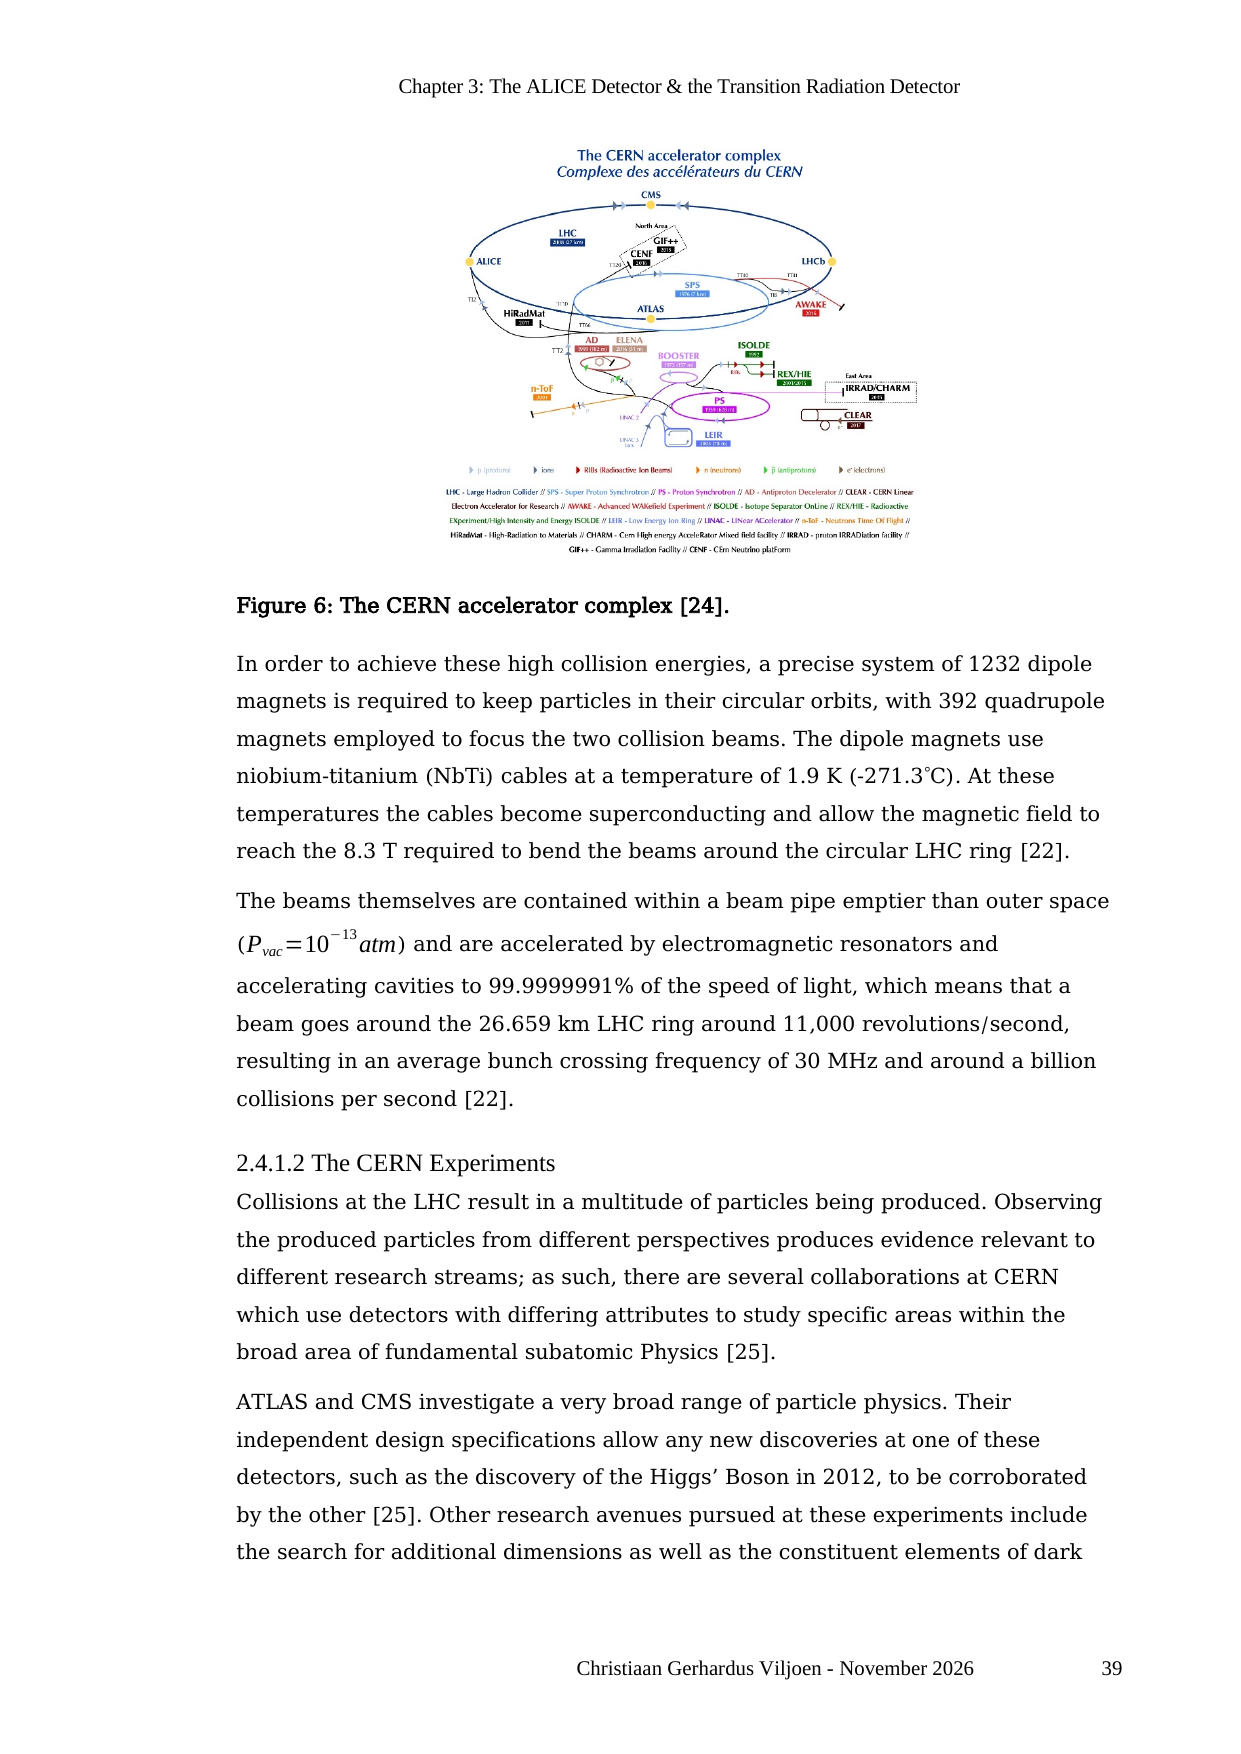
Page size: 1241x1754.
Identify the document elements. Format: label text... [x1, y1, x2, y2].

text Collisions at the LHC result in a multitude of particles being produced. Observing the produced particles from different perspectives produces evidence relevant to different research streams; as such, there are several collaborations at CERN which use detectors with differing attributes to study specific areas within the broad area of fundamental subatomic Physics . [236, 1189, 1122, 1364]
text The beams themselves are contained within a beam pipe emptier than outer space () and are accelerated by electromagnetic resonators and accelerating cavities to 99.9999991% of the speed of light, which means that a beam goes around the 26.659 km LHC ring around 11,000 revolutions/second, resulting in an average bunch crossing frequency of 30 MHz and around a billion collisions per second . [236, 888, 1122, 1110]
text In order to achieve these high collision energies, a precise system of 1232 dipole magnets is required to keep particles in their circular orbits, with 392 quadrupole magnets employed to focus the two collision beams. The dipole magnets use niobium-titanium (NbTi) cables at a temperature of 1.9 K (-271.3C). At these temperatures the cables become superconducting and allow the magnetic field to reach the 8.3 T required to bend the beams around the circular LHC ring . [236, 650, 1122, 863]
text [236, 1389, 1122, 1564]
picture [436, 135, 922, 567]
subtitle The CERN Experiments [236, 1148, 1122, 1177]
text Figure 8: The CERN accelerator complex . [236, 592, 1122, 617]
